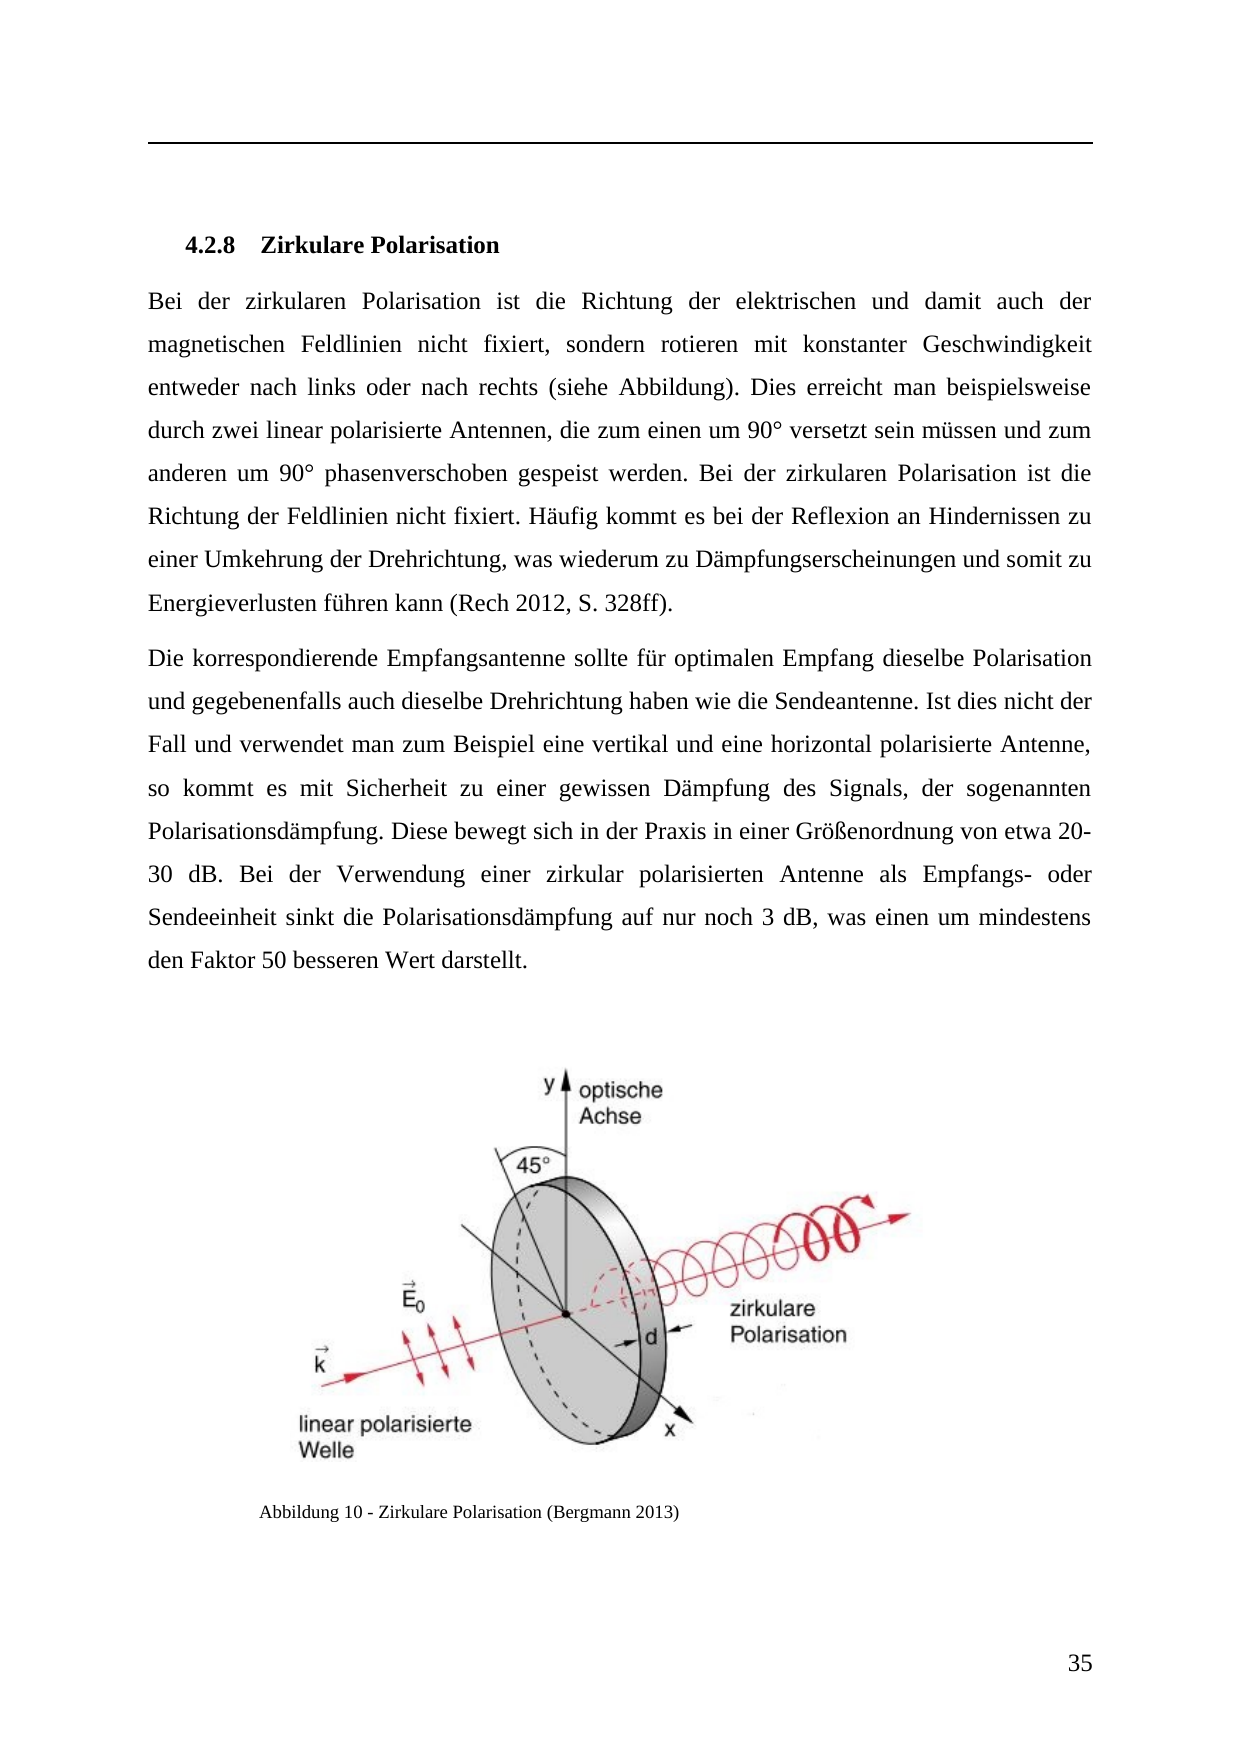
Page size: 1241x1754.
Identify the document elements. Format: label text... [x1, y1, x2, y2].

text Bei der zirkularen Polarisation ist die Richtung der elektrischen und damit auch der magnetischen Feldlinien nicht fixiert, sondern rotieren mit konstanter Geschwindigkeit entweder nach links oder nach rechts (siehe Abbildung). Dies erreicht man beispielsweise durch zwei linear polarisierte Antennen, die zum einen um 90° versetzt sein müssen und zum anderen um 90° phasenverschoben gespeist werden. Bei der zirkularen Polarisation ist die Richtung der Feldlinien nicht fixiert. Häufig kommt es bei der Reflexion an Hindernissen zu einer Umkehrung der Drehrichtung, was wiederum zu Dämpfungserscheinungen und somit zu Energieverlusten führen kann (Rech 2012, S. 328ff). [148, 286, 1093, 616]
picture [289, 1056, 951, 1462]
subtitle Zirkulare Polarisation [185, 230, 1093, 259]
text Die korrespondierende Empfangsantenne sollte für optimalen Empfang dieselbe Polarisation und gegebenenfalls auch dieselbe Drehrichtung haben wie die Sendeantenne. Ist dies nicht der Fall und verwendet man zum Beispiel eine vertikal und eine horizontal polarisierte Antenne, so kommt es mit Sicherheit zu einer gewissen Dämpfung des Signals, der sogenannten Polarisationsdämpfung. Diese bewegt sich in der Praxis in einer Größenordnung von etwa 20-30 dB. Bei der Verwendung einer zirkular polarisierten Antenne als Empfangs- oder Sendeeinheit sinkt die Polarisationsdämpfung auf nur noch 3 dB, was einen um mindestens den Faktor 50 besseren Wert darstellt. [148, 643, 1093, 974]
text Abbildung 10 - Zirkulare Polarisation (Bergmann 2013) [221, 1501, 1093, 1522]
